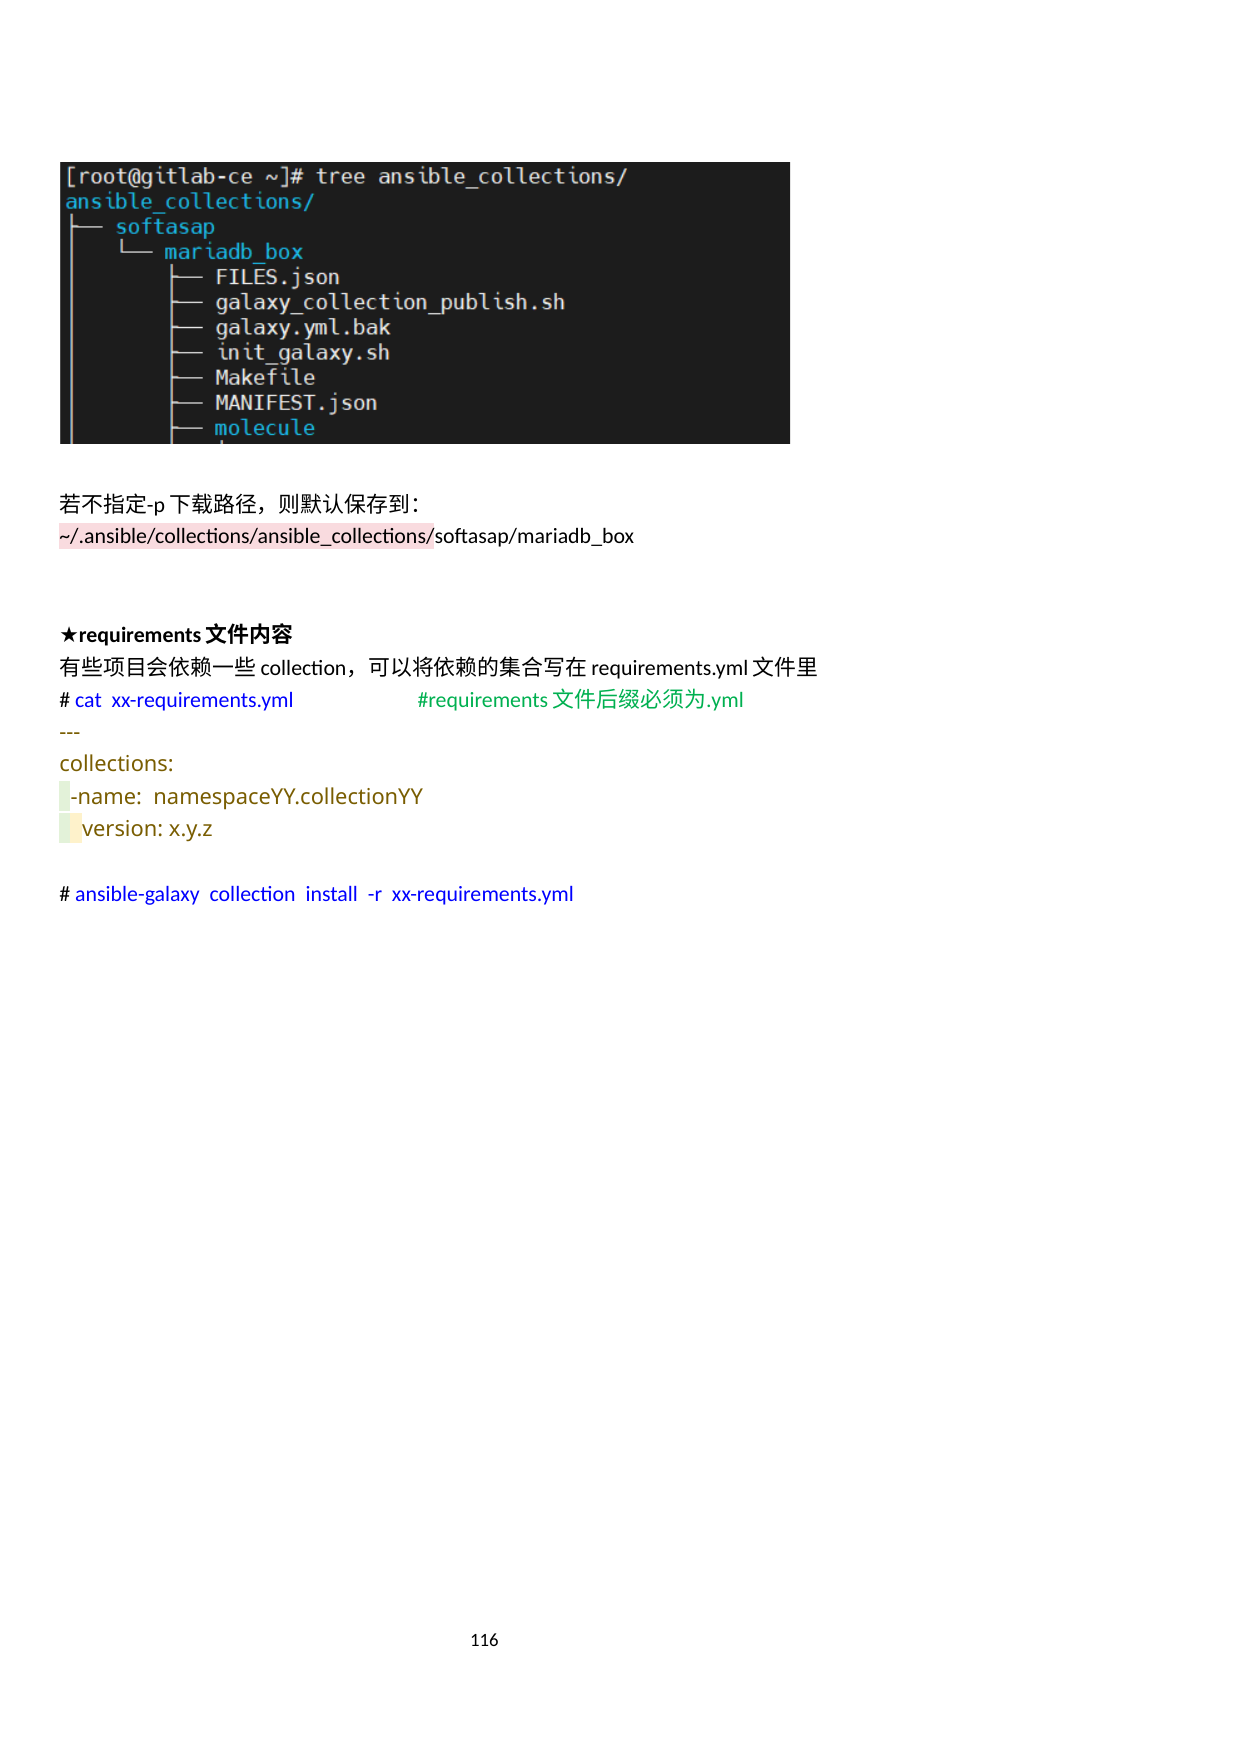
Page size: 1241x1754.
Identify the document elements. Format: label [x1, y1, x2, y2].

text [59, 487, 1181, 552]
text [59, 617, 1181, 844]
picture [59, 162, 791, 444]
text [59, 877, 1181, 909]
